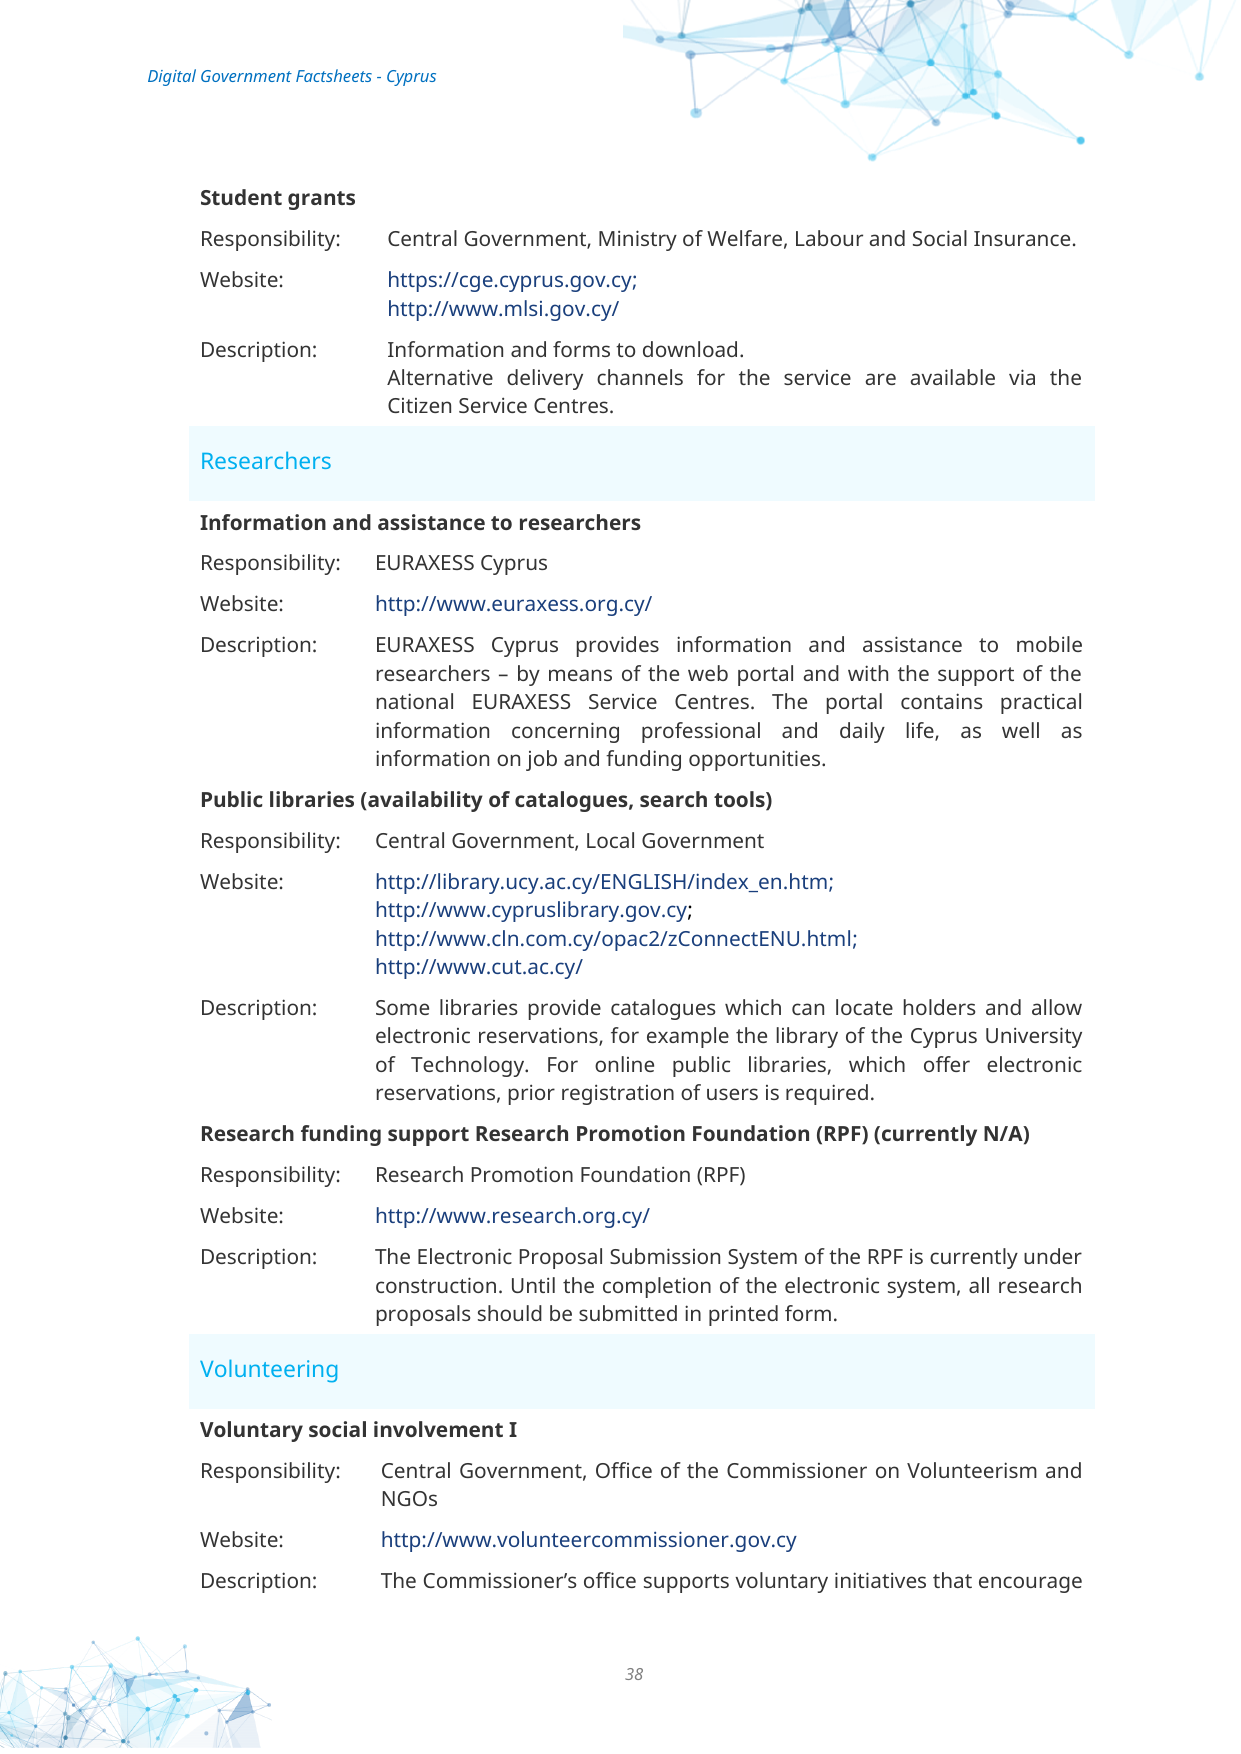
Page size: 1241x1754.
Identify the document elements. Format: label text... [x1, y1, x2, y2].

table_cell Description: [189, 987, 363, 1113]
table_cell Website: [189, 259, 376, 328]
table_cell Volunteering [189, 1334, 1095, 1409]
table_cell Research Promotion Foundation (RPF) [364, 1154, 1095, 1195]
table_cell Website: [189, 1519, 369, 1560]
table_cell Website: [189, 861, 363, 987]
table_cell The Electronic Proposal Submission System of the RPF is currently under construction. Until the completion of the electronic system, all research proposals should be submitted in printed form. [364, 1236, 1095, 1334]
table_cell Description: [189, 329, 376, 426]
table_cell Information and forms to download. Alternative delivery channels for the service are available via the Citizen Service Centres. [376, 329, 1095, 426]
table_cell Voluntary social involvement I [189, 1409, 1095, 1450]
table_cell EURAXESS Cyprus provides information and assistance to mobile researchers – by means of the web portal and with the support of the national EURAXESS Service Centres. The portal contains practical information concerning professional and daily life, as well as information on job and funding opportunities. [364, 624, 1095, 779]
table_cell Student grants [189, 177, 1095, 218]
table_cell Responsibility: [189, 542, 363, 583]
table_cell http://www.research.org.cy/ [364, 1195, 1095, 1236]
table_cell Website: [189, 1195, 363, 1236]
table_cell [369, 1560, 1095, 1601]
table_cell http://www.euraxess.org.cy/ [364, 583, 1095, 624]
table_cell Description: [189, 1236, 363, 1334]
table_cell Public libraries (availability of catalogues, search tools) [189, 779, 1095, 820]
table_cell Responsibility: [189, 1450, 369, 1519]
table_cell EURAXESS Cyprus [364, 542, 1095, 583]
table_cell Research funding support Research Promotion Foundation (RPF) (currently N/A) [189, 1113, 1095, 1154]
table_cell Central Government, Office of the Commissioner on Volunteerism and NGOs [369, 1450, 1095, 1519]
table_cell Responsibility: [189, 1154, 363, 1195]
table_cell http://library.ucy.ac.cy/ENGLISH/index_en.htm; http://www.cypruslibrary.gov.cy; http://www.cln.com.cy/opac2/zConnectENU.html; http://www.cut.ac.cy/ [364, 861, 1095, 987]
table_cell http://www.volunteercommissioner.gov.cy [369, 1519, 1095, 1560]
table_cell https://cge.cyprus.gov.cy; http://www.mlsi.gov.cy/ [376, 259, 1095, 328]
table_cell Responsibility: [189, 820, 363, 861]
table_cell Central Government, Local Government [364, 820, 1095, 861]
table_cell Information and assistance to researchers [189, 501, 1095, 542]
table_cell Central Government, Ministry of Welfare, Labour and Social Insurance. [376, 218, 1095, 259]
table_cell Description: [189, 1560, 369, 1601]
table_cell Some libraries provide catalogues which can locate holders and allow electronic reservations, for example the library of the Cyprus University of Technology. For online public libraries, which offer electronic reservations, prior registration of users is required. [364, 987, 1095, 1113]
table_cell Website: [189, 583, 363, 624]
table_cell Researchers [189, 426, 1095, 501]
table_cell Description: [189, 624, 363, 779]
table_cell Responsibility: [189, 218, 376, 259]
